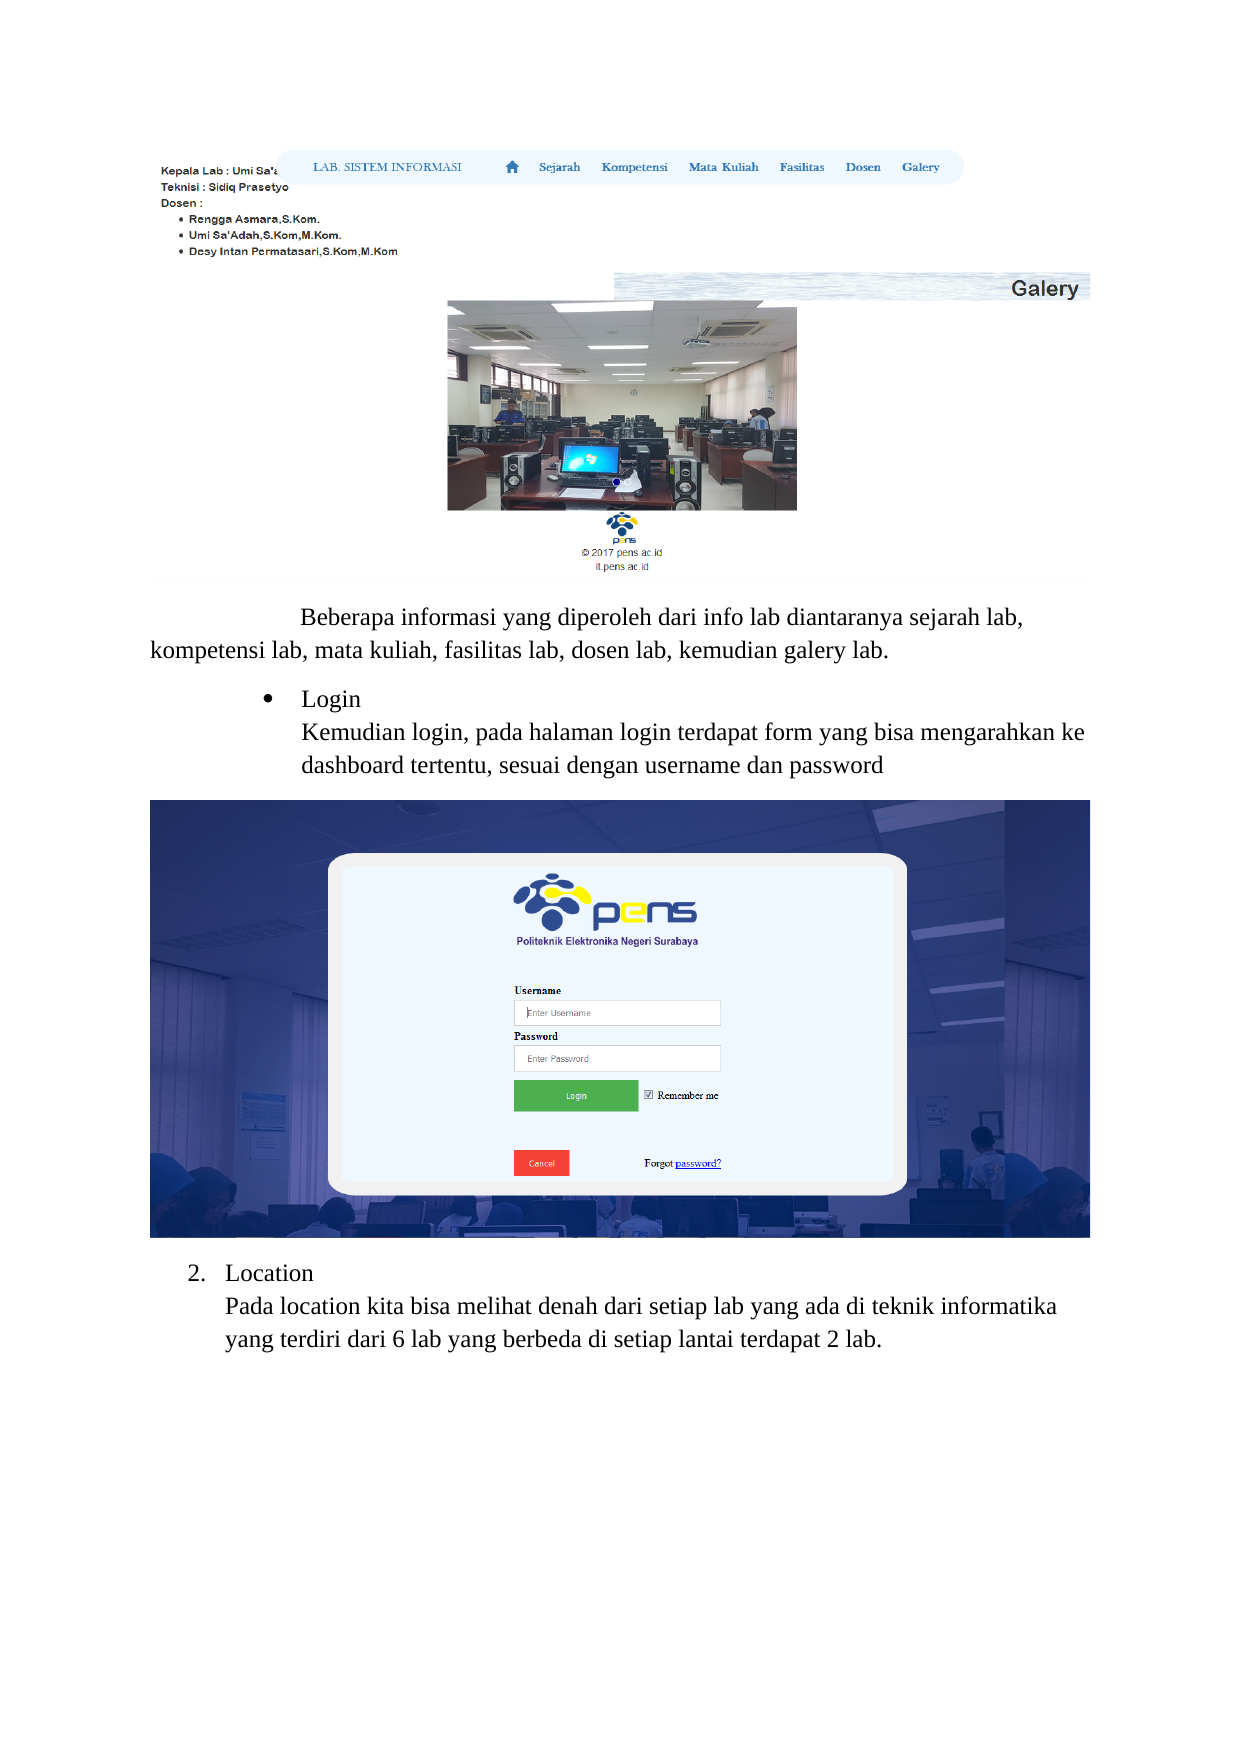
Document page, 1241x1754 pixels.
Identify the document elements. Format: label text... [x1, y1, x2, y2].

text Beberapa informasi yang diperoleh dari info lab diantaranya sejarah lab, kompetensi lab, mata kuliah, fasilitas lab, dosen lab, kemudian galery lab. [150, 602, 1090, 663]
picture [150, 800, 1091, 1238]
picture [150, 150, 1091, 581]
list Pada location kita bisa melihat denah dari setiap lab yang ada di teknik informatika yang terdiri dari 6 lab yang berbeda di setiap lantai terdapat 2 lab. [225, 1291, 1090, 1353]
list Location [187, 1258, 1090, 1287]
list Kemudian login, pada halaman login terdapat form yang bisa mengarahkan ke dashboard tertentu, sesuai dengan username dan password [301, 717, 1090, 779]
list Login [264, 684, 1090, 713]
